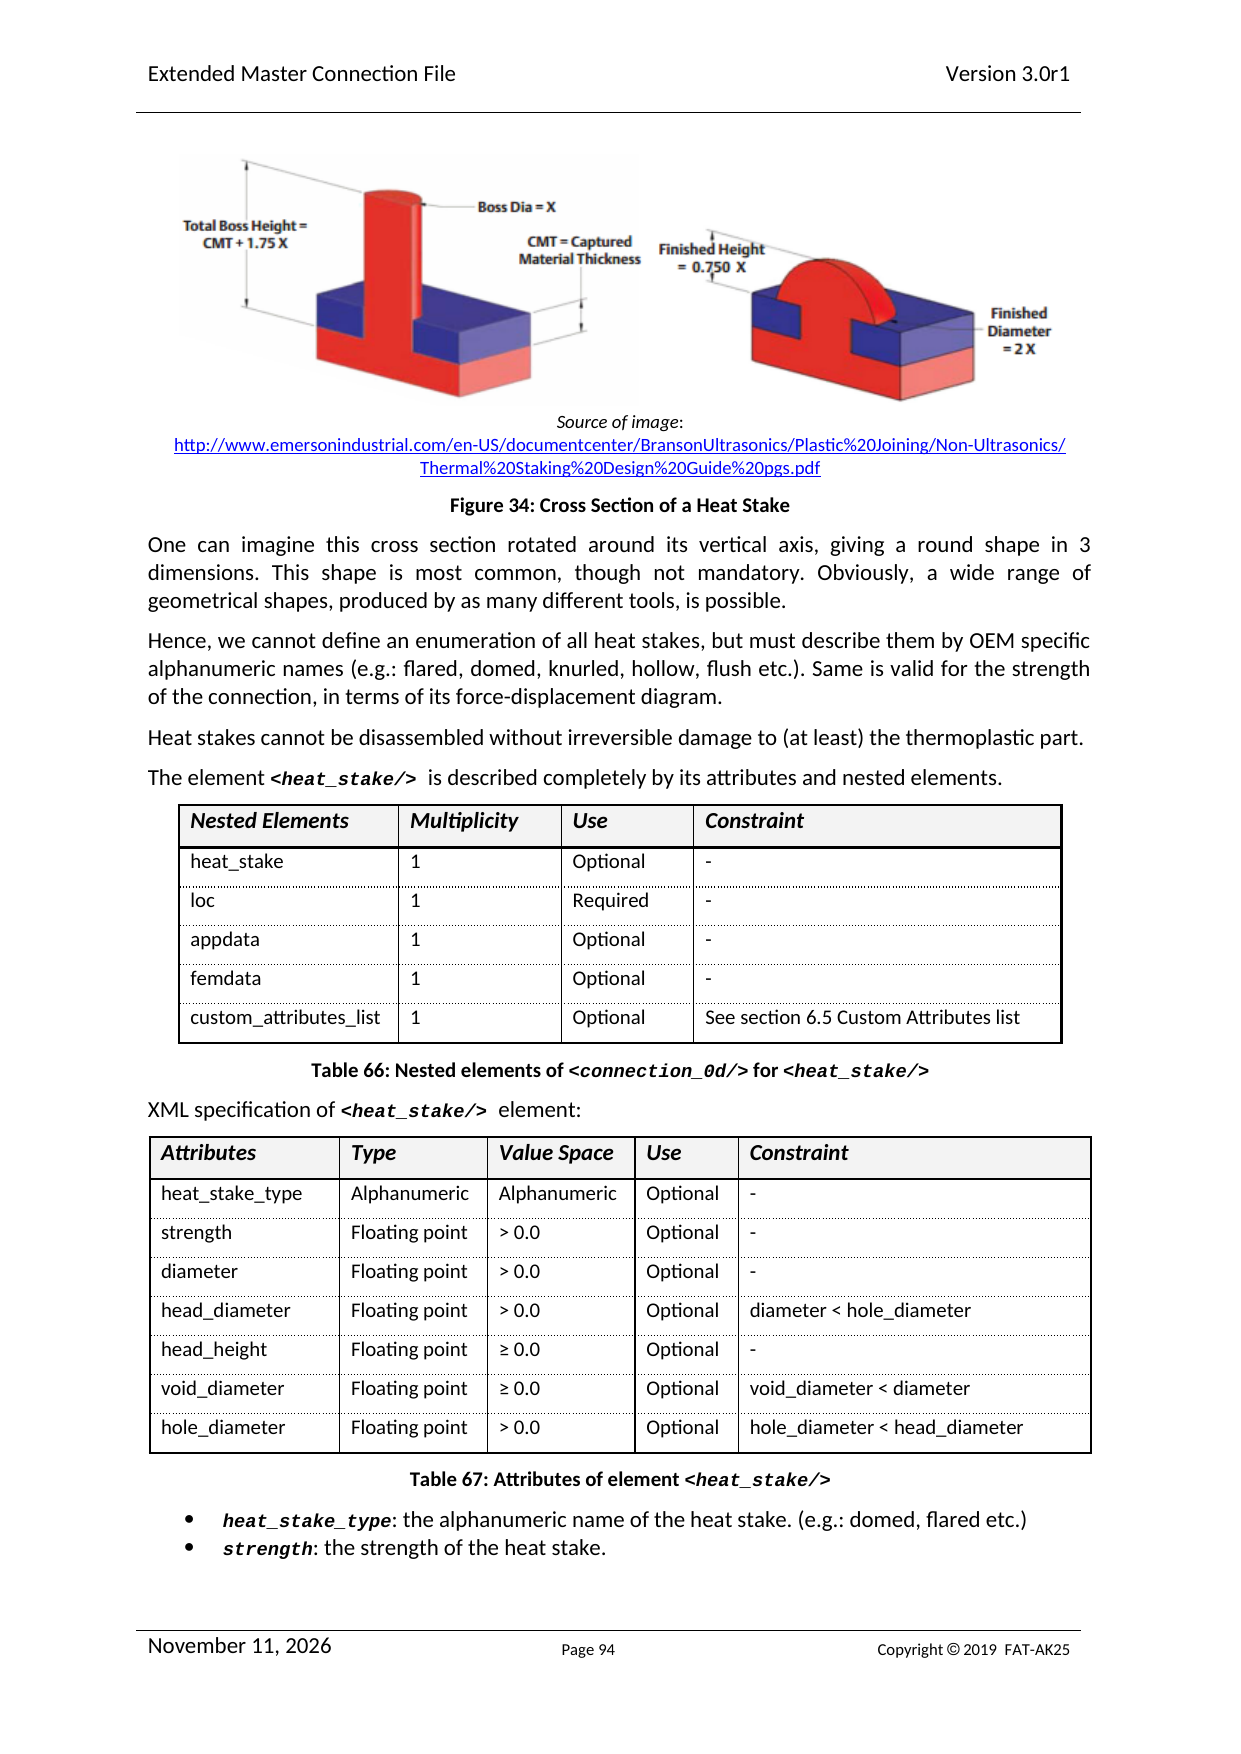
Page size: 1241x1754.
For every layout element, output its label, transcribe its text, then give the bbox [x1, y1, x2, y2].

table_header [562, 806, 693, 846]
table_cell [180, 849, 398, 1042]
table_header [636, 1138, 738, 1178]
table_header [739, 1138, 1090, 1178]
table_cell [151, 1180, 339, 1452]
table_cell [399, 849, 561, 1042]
text http://www.emersonindustrial.com/en-US/documentcenter/BransonUltrasonics/Plastic%20Joining/Non-Ultrasonics/Thermal%20Staking%20Design%20Guide%20pgs.pdf [148, 433, 1092, 479]
text Source of image: [148, 411, 1092, 433]
picture [177, 153, 1063, 411]
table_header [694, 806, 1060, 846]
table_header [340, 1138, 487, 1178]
text Figure 34: Cross Section of a Heat Stake [148, 492, 1092, 517]
list heat_stake_type: the alphanumeric name of the heat stake. (e.g.: domed, flared etc.) [185, 1505, 1092, 1533]
list strength: the strength of the heat stake. [185, 1533, 1092, 1561]
text Hence, we cannot define an enumeration of all heat stakes, but must describe them by OEM specific alphanumeric names (e.g.: flared, domed, knurled, hollow, flush etc.). Same is valid for the strength of the connection, in terms of its force-displacement diagram. [148, 626, 1092, 710]
text One can imagine this cross section rotated around its vertical axis, giving a round shape in 3 dimensions. This shape is most common, though not mandatory. Obviously, a wide range of geometrical shapes, produced by as many different tools, is possible. [148, 530, 1092, 614]
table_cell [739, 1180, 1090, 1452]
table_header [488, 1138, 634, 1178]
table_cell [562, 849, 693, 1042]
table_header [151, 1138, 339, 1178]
text XML specification of <heat_stake/> element: [148, 1095, 1092, 1123]
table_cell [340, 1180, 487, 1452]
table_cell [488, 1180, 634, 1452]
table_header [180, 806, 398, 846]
text Heat stakes cannot be disassembled without irreversible damage to (at least) the thermoplastic part. [148, 723, 1092, 751]
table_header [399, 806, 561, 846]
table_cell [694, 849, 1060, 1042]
text The element <heat_stake/> is described completely by its attributes and nested elements. [148, 763, 1092, 791]
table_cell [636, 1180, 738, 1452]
